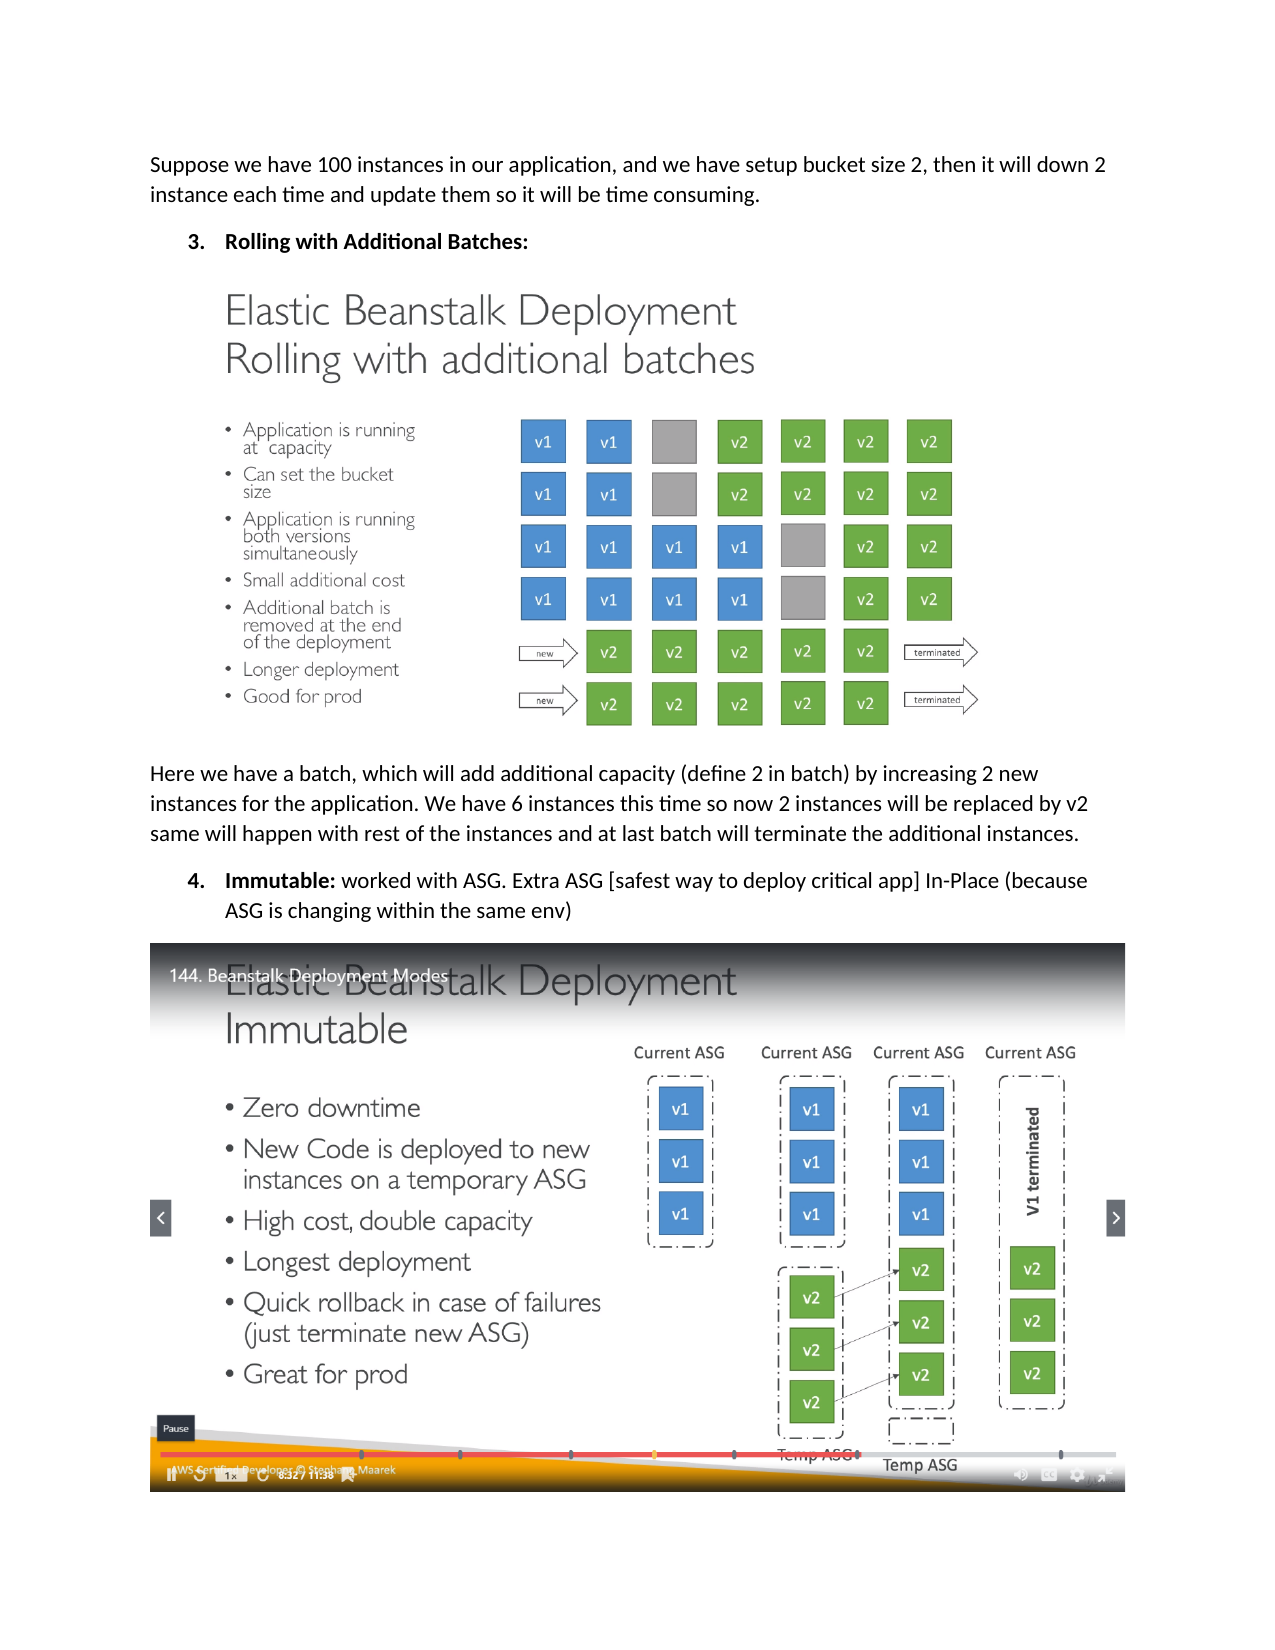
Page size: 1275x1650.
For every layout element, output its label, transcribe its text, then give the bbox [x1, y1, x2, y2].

text Suppose we have 100 instances in our application, and we have setup bucket size 2, then it will down 2 instance each time and update them so it will be time consuming. [150, 150, 1125, 208]
list Immutable: worked with ASG. Extra ASG [safest way to deploy critical app] In-Place (because ASG is changing within the same env) [187, 866, 1125, 924]
picture [150, 943, 1125, 1492]
text Here we have a batch, which will add additional capacity (define 2 in batch) by increasing 2 new instances for the application. We have 6 instances this time so now 2 instances will be replaced by v2 same will happen with rest of the instances and at last batch will terminate the additional instances. [150, 759, 1125, 847]
list Rolling with Additional Batches: [187, 227, 1125, 255]
picture [150, 273, 1125, 741]
